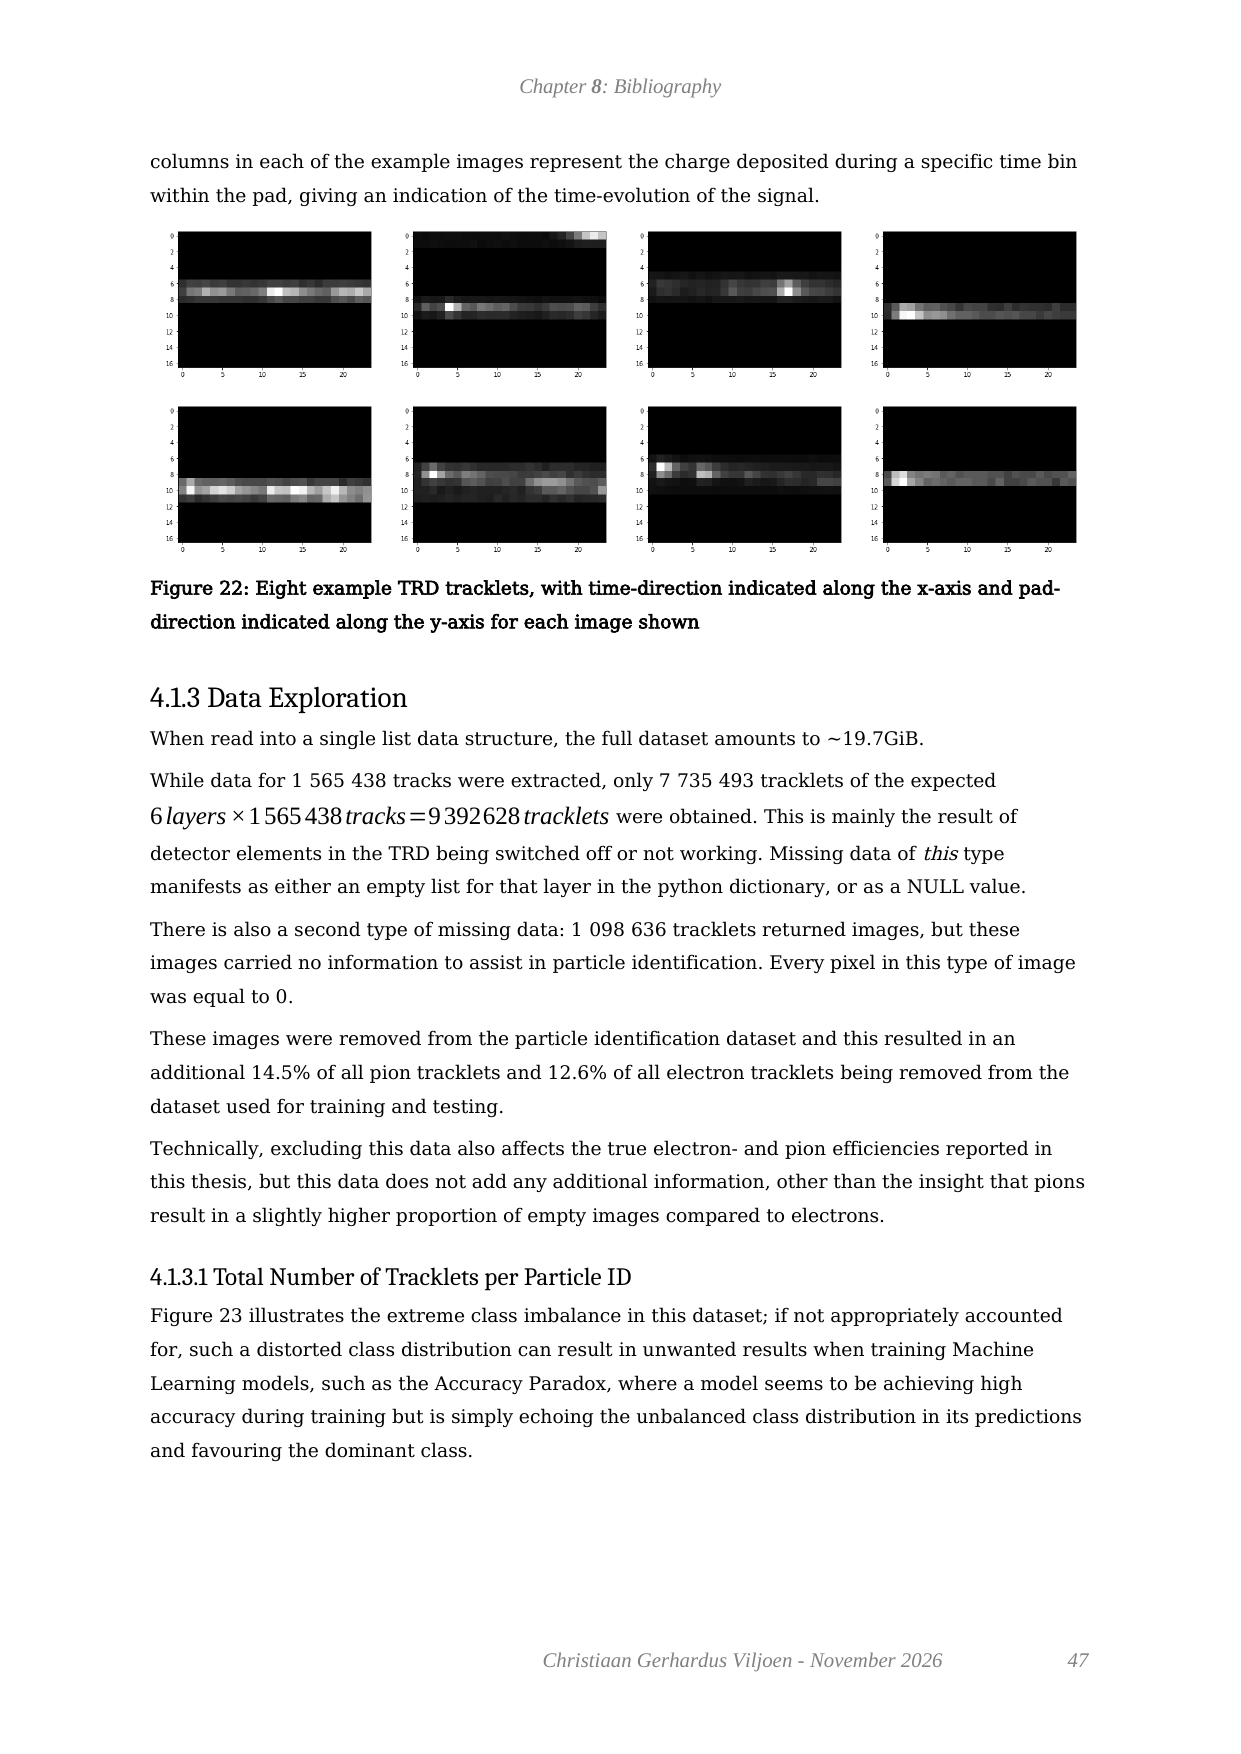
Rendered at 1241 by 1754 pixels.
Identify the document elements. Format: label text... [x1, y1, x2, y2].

text These images were removed from the particle identification dataset and this resulted in an additional 14.5% of all pion tracklets and 12.6% of all electron tracklets being removed from the dataset used for training and testing. [150, 1027, 1090, 1117]
text Technically, excluding this data also affects the true electron- and pion efficiencies reported in this thesis, but this data does not add any additional information, other than the insight that pions result in a slightly higher proportion of empty images compared to electrons. [150, 1137, 1090, 1227]
text Figure 22 illustrates the extreme class imbalance in this dataset; if not appropriately accounted for, such a distorted class distribution can result in unwanted results when training Machine Learning models, such as the Accuracy Paradox, where a model seems to be achieving high accuracy during training but is simply echoing the unbalanced class distribution in its predictions and favouring the dominant class. [150, 1304, 1090, 1462]
text When read into a single list data structure, the full dataset amounts to ~19.7GiB. [150, 727, 1090, 749]
picture [866, 400, 1082, 557]
table_cell [620, 401, 855, 576]
picture [396, 225, 612, 382]
subtitle Total Number of Tracklets per Particle ID [150, 1263, 1090, 1292]
picture [631, 225, 847, 382]
text There is also a second type of missing data: 1 098 636 tracklets returned images, but these images carried no information to assist in particle identification. Every pixel in this type of image was equal to 0. [150, 917, 1090, 1007]
subtitle Data Exploration [150, 681, 1090, 714]
text While data for 1 565 438 tracks were extracted, only 7 735 493 tracklets of the expected were obtained. This is mainly the result of detector elements in the TRD being switched off or not working. Missing data of this type manifests as either an empty list for that layer in the python dictionary, or as a NULL value. [150, 769, 1090, 898]
table_cell [855, 401, 1090, 576]
picture [161, 225, 377, 382]
table_header [150, 226, 385, 401]
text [150, 150, 1090, 206]
picture [631, 400, 847, 557]
picture [396, 400, 612, 557]
table_header [620, 226, 855, 401]
table_header [855, 226, 1090, 401]
table_header [385, 226, 620, 401]
picture [161, 400, 377, 557]
table_cell [385, 401, 620, 576]
text Figure 22: Eight example TRD tracklets, with time-direction indicated along the x-axis and pad-direction indicated along the y-axis for each image shown [150, 576, 1090, 632]
table_cell [150, 401, 385, 576]
picture [866, 225, 1082, 382]
